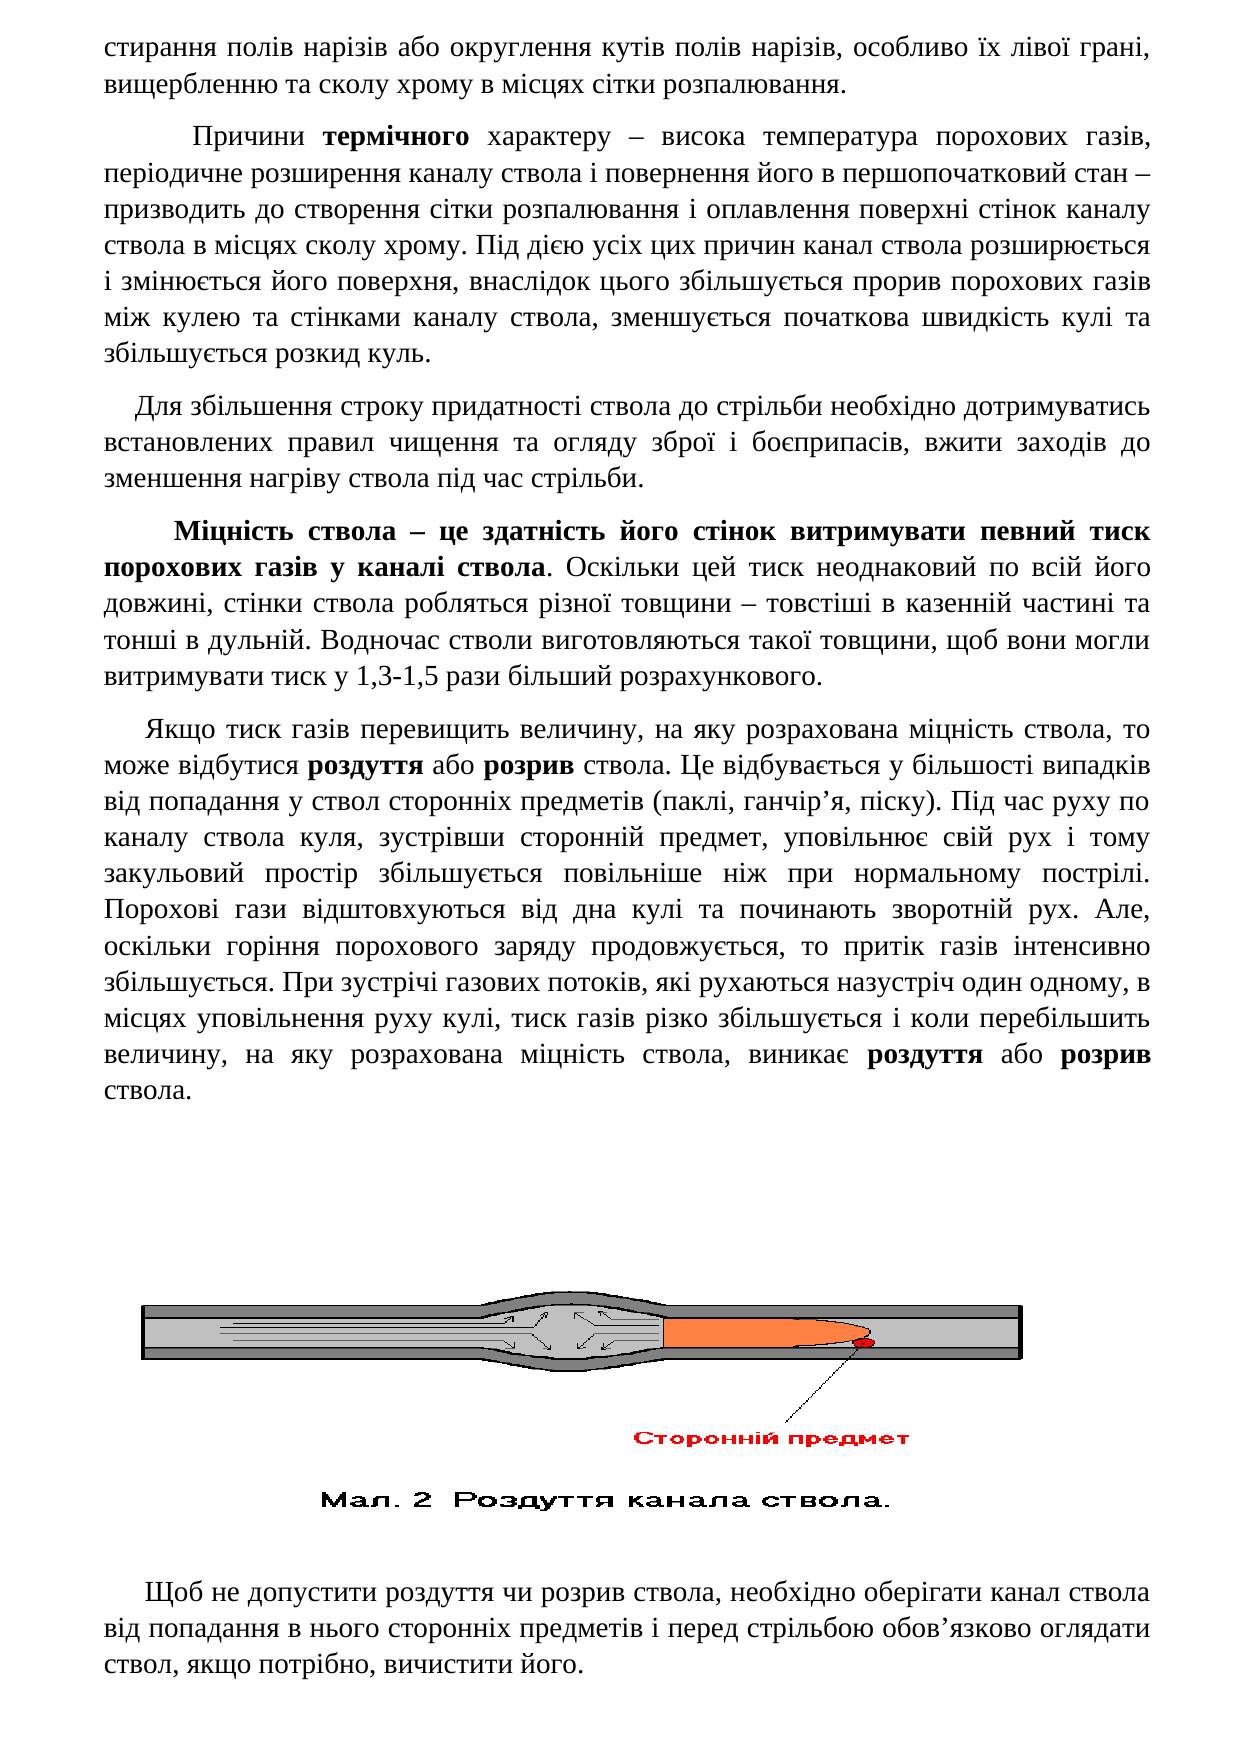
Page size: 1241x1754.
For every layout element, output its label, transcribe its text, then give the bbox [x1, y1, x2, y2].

picture [103, 1137, 1145, 1545]
text Щоб не допустити роздуття чи розрив ствола, необхідно оберігати канал ствола від попадання в нього сторонніх предметів і перед стрільбою обов’язково оглядати ствол, якщо потрібно, вичистити його. [103, 1574, 1152, 1680]
text Якщо тиск газів перевищить величину, на яку розрахована міцність ствола, то може відбутися роздуття або розрив ствола. Це відбувається у більшості випадків від попадання у ствол сторонніх предметів (паклі, ганчір’я, піску). Під час руху по каналу ствола куля, зустрівши сторонній предмет, уповільнює свій рух і тому закульовий простір збільшується повільніше ніж при нормальному пострілі. Порохові гази відштовхуються від дна кулі та починають зворотній рух. Але, оскільки горіння порохового заряду продовжується, то притік газів інтенсивно збільшується. При зустрічі газових потоків, які рухаються назустріч один одному, в місцях уповільнення руху кулі, тиск газів різко збільшується і коли перебільшить величину, на яку розрахована міцність ствола, виникає роздуття або розрив ствола. [103, 711, 1152, 1106]
text Для збільшення строку придатності ствола до стрільби необхідно дотримуватись встановлених правил чищення та огляду зброї і боєприпасів, вжити заходів до зменшення нагріву ствола під час стрільби. [103, 388, 1152, 494]
text Причини термічного характеру – висока температура порохових газів, періодичне розширення каналу ствола і повернення його в першопочатковий стан – призводить до створення сітки розпалювання і оплавлення поверхні стінок каналу ствола в місцях сколу хрому. Під дією усіх цих причин канал ствола розширюється і змінюється його поверхня, внаслідок цього збільшується прорив порохових газів між кулею та стінками каналу ствола, зменшується початкова швидкість кулі та збільшується розкид куль. [103, 118, 1152, 369]
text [103, 29, 1152, 99]
text Міцність ствола – це здатність його стінок витримувати певний тиск порохових газів у каналі ствола. Оскільки цей тиск неоднаковий по всій його довжині, стінки ствола робляться різної товщини – товстіші в казенній частині та тонші в дульній. Водночас стволи виготовляються такої товщини, щоб вони могли витримувати тиск у 1,3-1,5 рази більший розрахункового. [103, 513, 1152, 691]
